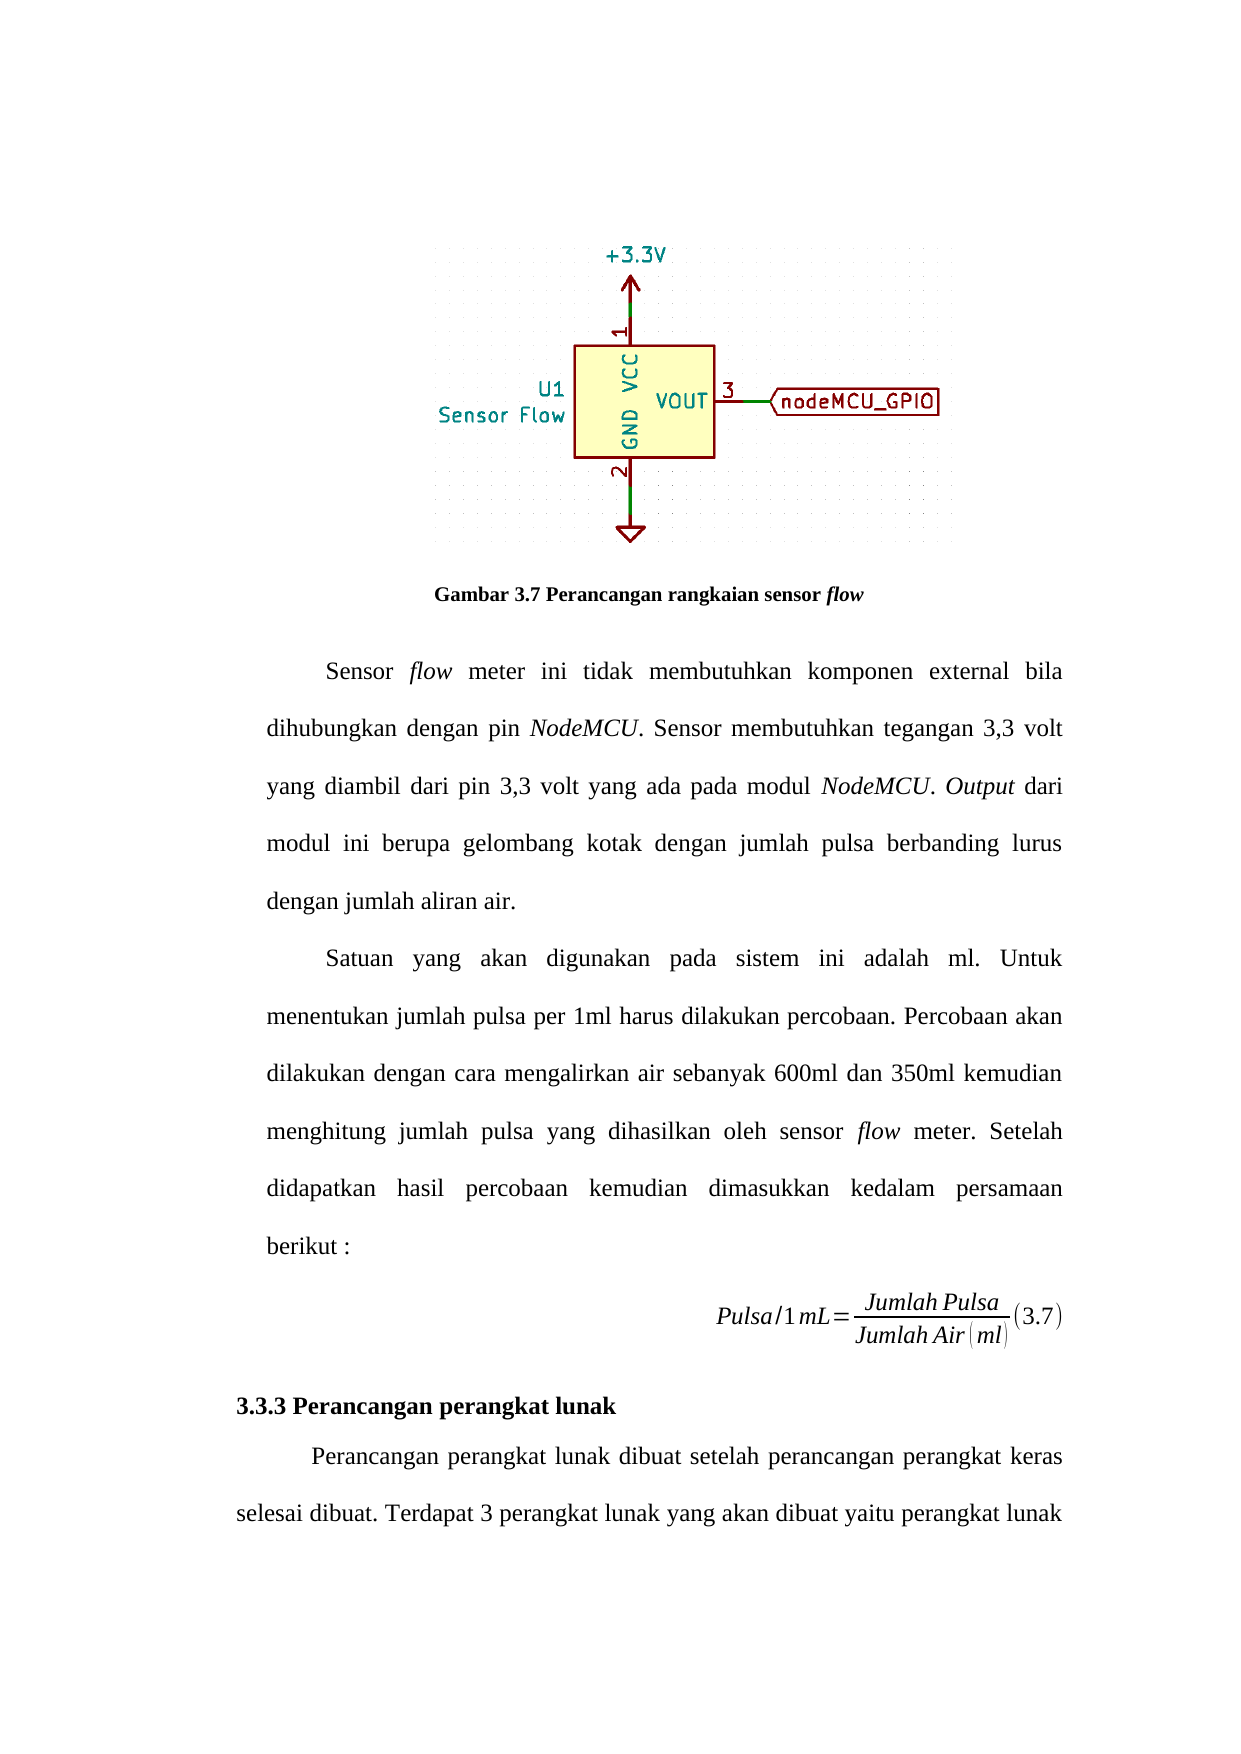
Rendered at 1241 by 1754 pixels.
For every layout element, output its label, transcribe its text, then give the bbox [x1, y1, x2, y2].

text Satuan yang akan digunakan pada sistem ini adalah ml. Untuk menentukan jumlah pulsa per 1ml harus dilakukan percobaan. Percobaan akan dilakukan dengan cara mengalirkan air sebanyak 600ml dan 350ml kemudian menghitung jumlah pulsa yang dihasilkan oleh sensor flow meter. Setelah didapatkan hasil percobaan kemudian dimasukkan kedalam persamaan berikut : [266, 943, 1063, 1259]
picture [425, 236, 963, 548]
subtitle Gambar 3.7 Perancangan rangkaian sensor flow [236, 582, 1063, 606]
text Sensor flow meter ini tidak membutuhkan komponen external bila dihubungkan dengan pin NodeMCU. Sensor membutuhkan tegangan 3,3 volt yang diambil dari pin 3,3 volt yang ada pada modul NodeMCU. Output dari modul ini berupa gelombang kotak dengan jumlah pulsa berbanding lurus dengan jumlah aliran air. [266, 656, 1063, 914]
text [236, 1441, 1063, 1527]
subtitle 3.3.3 Perancangan perangkat lunak [236, 1391, 1063, 1420]
